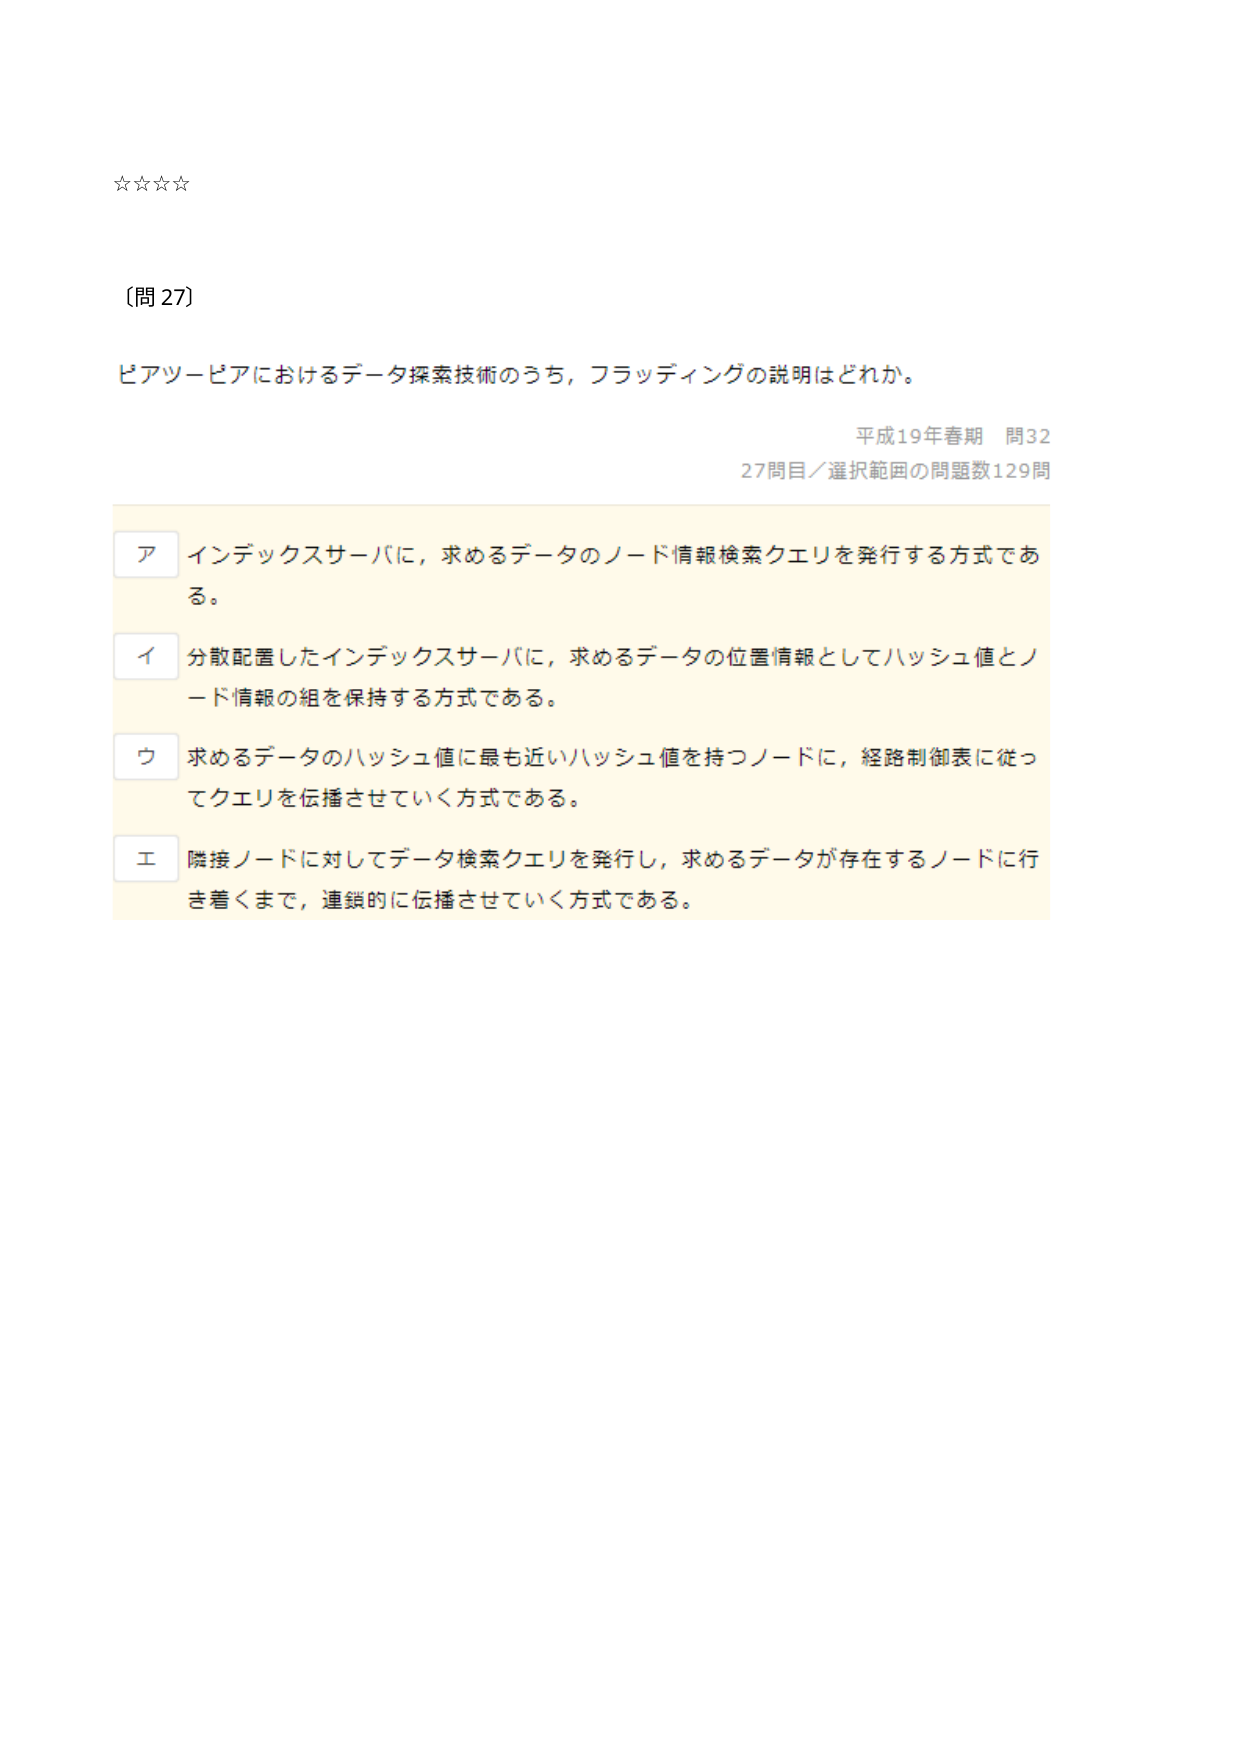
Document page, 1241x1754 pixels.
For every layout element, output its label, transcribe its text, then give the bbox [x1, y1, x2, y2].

text 〔問27〕 [112, 277, 1128, 314]
picture [112, 352, 1050, 920]
text ☆☆☆☆ [112, 164, 1128, 202]
